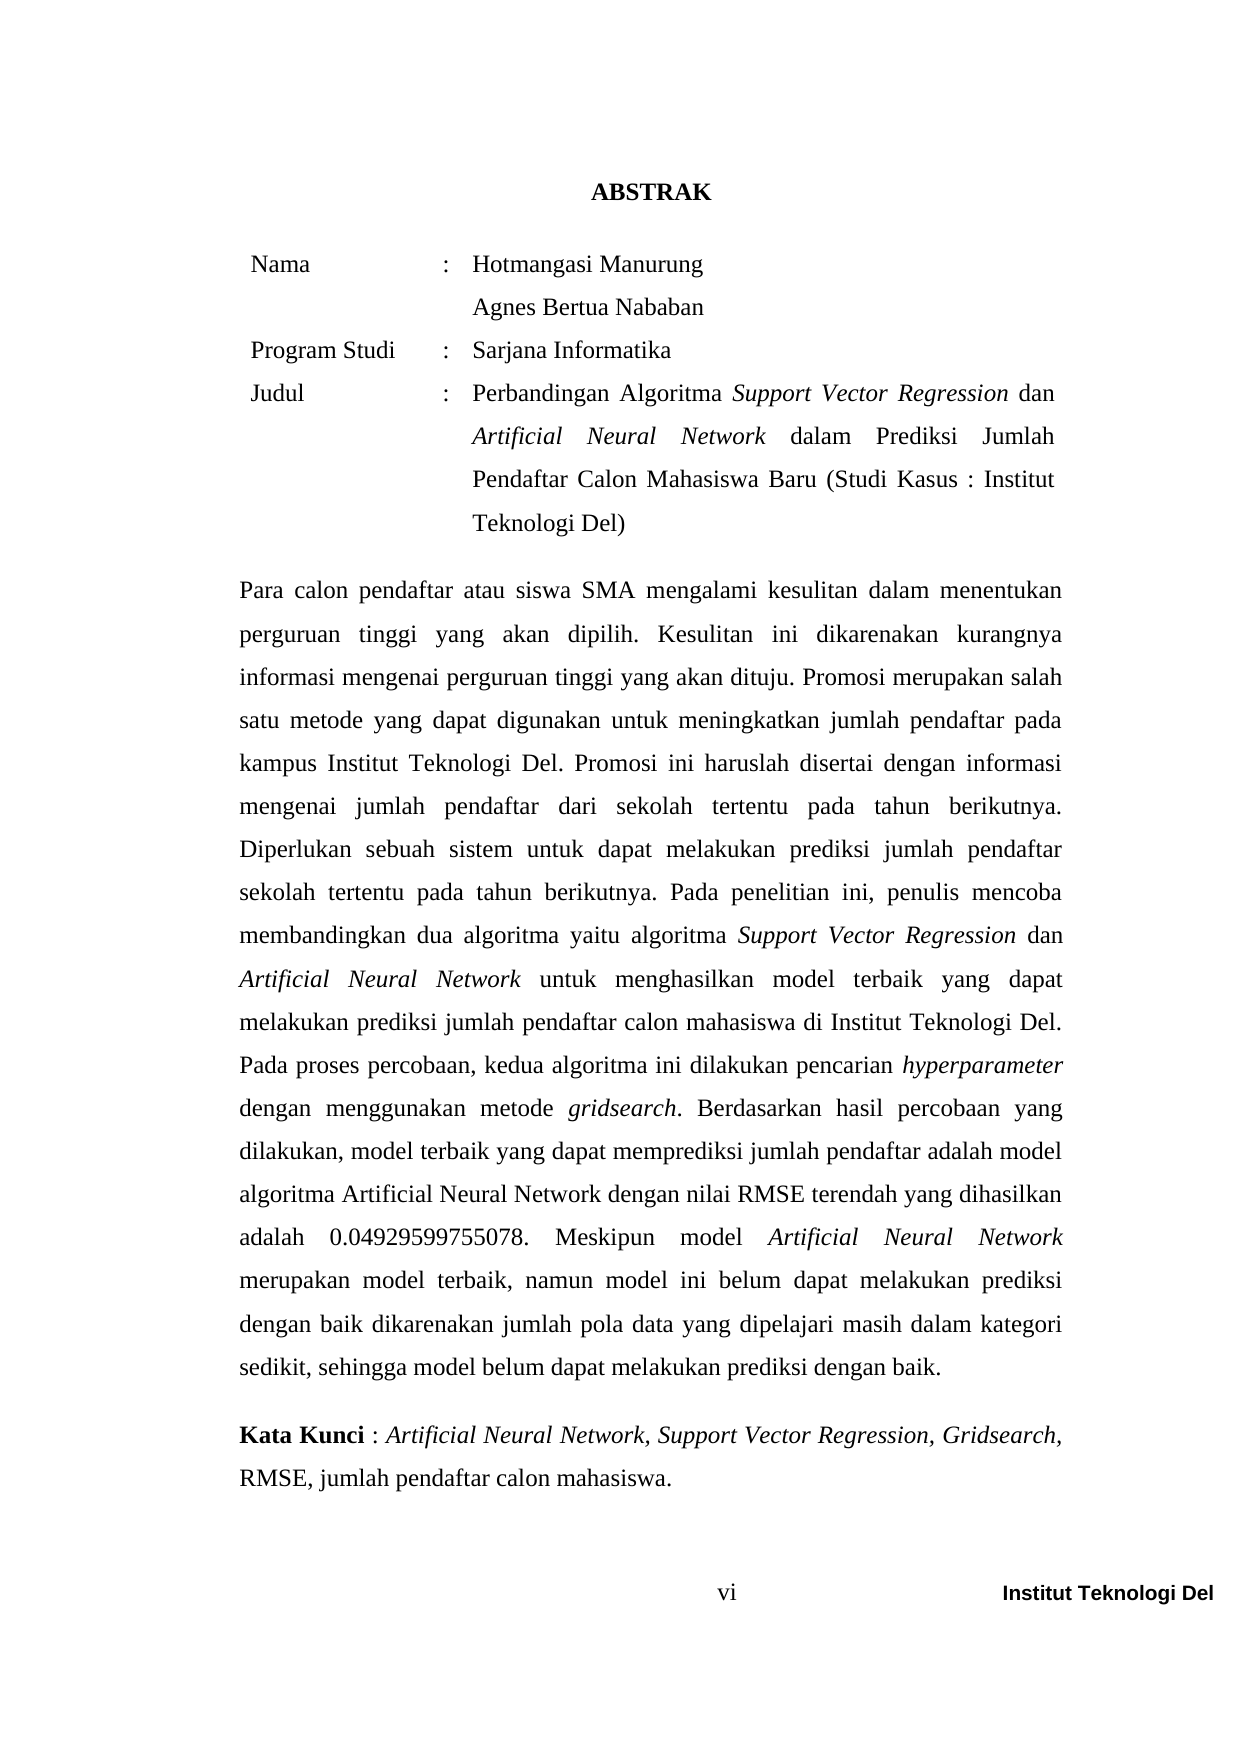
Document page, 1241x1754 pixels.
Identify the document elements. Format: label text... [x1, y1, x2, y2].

text Kata Kunci : Artificial Neural Network, Support Vector Regression, Gridsearch, RMSE, jumlah pendaftar calon mahasiswa. [239, 1420, 1063, 1492]
table_cell Judul [239, 378, 431, 551]
table_header Nama [239, 249, 431, 335]
table_cell : [431, 378, 461, 551]
table_cell : [431, 335, 461, 378]
table_header Hotmangasi Manurung Agnes Bertua Nababan [461, 249, 1066, 335]
table_cell Perbandingan Algoritma Support Vector Regression dan Artificial Neural Network dalam Prediksi Jumlah Pendaftar Calon Mahasiswa Baru (Studi Kasus : Institut Teknologi Del) [461, 378, 1066, 551]
table_cell Sarjana Informatika [461, 335, 1066, 378]
table_cell Program Studi [239, 335, 431, 378]
table_header : [431, 249, 461, 335]
subtitle ABSTRAK [239, 177, 1063, 206]
text Para calon pendaftar atau siswa SMA mengalami kesulitan dalam menentukan perguruan tinggi yang akan dipilih. Kesulitan ini dikarenakan kurangnya informasi mengenai perguruan tinggi yang akan dituju. Promosi merupakan salah satu metode yang dapat digunakan untuk meningkatkan jumlah pendaftar pada kampus Institut Teknologi Del. Promosi ini haruslah disertai dengan informasi mengenai jumlah pendaftar dari sekolah tertentu pada tahun berikutnya. Diperlukan sebuah sistem untuk dapat melakukan prediksi jumlah pendaftar sekolah tertentu pada tahun berikutnya. Pada penelitian ini, penulis mencoba membandingkan dua algoritma yaitu algoritma Support Vector Regression dan Artificial Neural Network untuk menghasilkan model terbaik yang dapat melakukan prediksi jumlah pendaftar calon mahasiswa di Institut Teknologi Del. Pada proses percobaan, kedua algoritma ini dilakukan pencarian hyperparameter dengan menggunakan metode gridsearch. Berdasarkan hasil percobaan yang dilakukan, model terbaik yang dapat memprediksi jumlah pendaftar adalah model algoritma Artificial Neural Network dengan nilai RMSE terendah yang dihasilkan adalah 0.04929599755078. Meskipun model Artificial Neural Network merupakan model terbaik, namun model ini belum dapat melakukan prediksi dengan baik dikarenakan jumlah pola data yang dipelajari masih dalam kategori sedikit, sehingga model belum dapat melakukan prediksi dengan baik. [239, 576, 1063, 1381]
